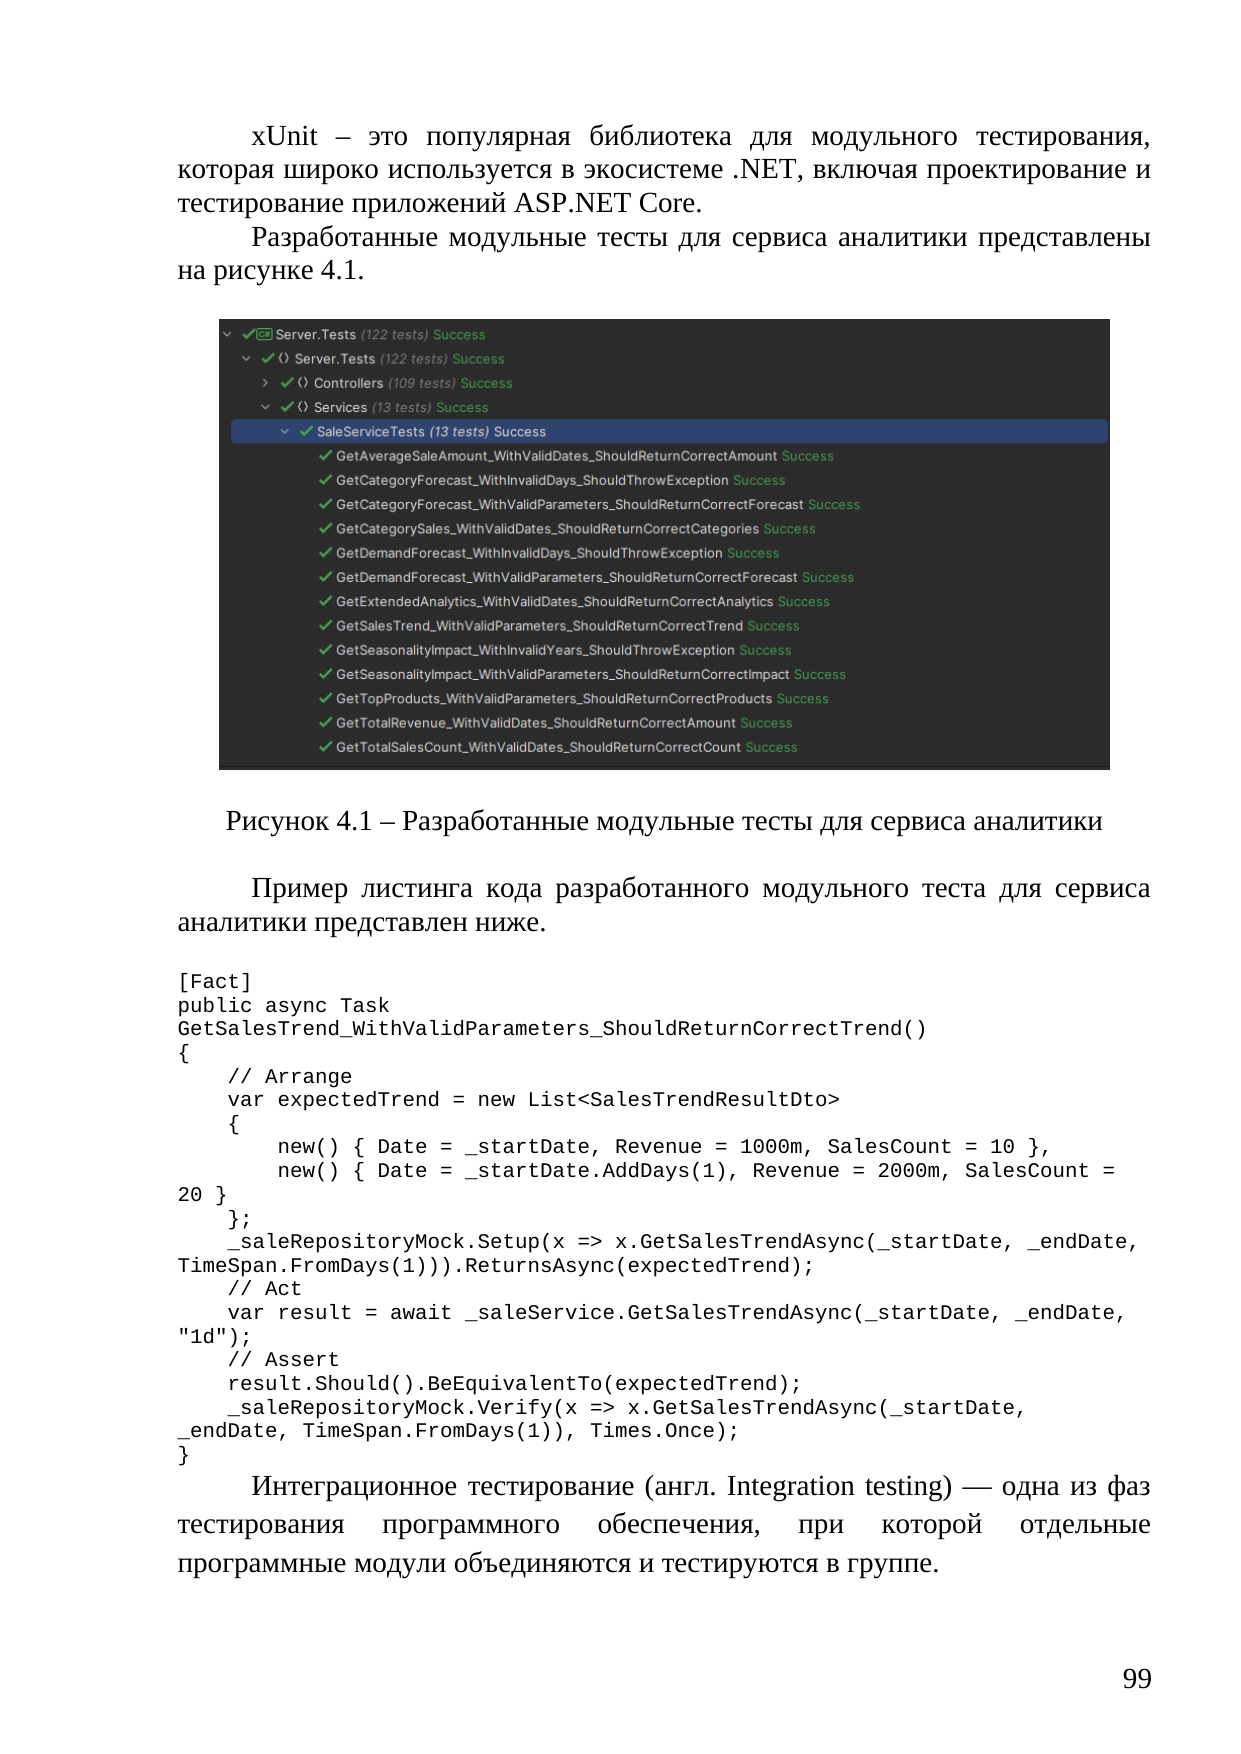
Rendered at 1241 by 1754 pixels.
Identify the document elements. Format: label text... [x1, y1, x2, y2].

text Пример листинга кода разработанного модульного теста для сервиса аналитики представлен ниже. [177, 870, 1152, 937]
text // Assert [177, 1349, 1152, 1373]
text new() { Date = _startDate, Revenue = 1000m, SalesCount = 10 }, [177, 1137, 1152, 1160]
text Интеграционное тестирование (англ. Integration testing) — одна из фаз тестирования программного обеспечения, при которой отдельные программные модули объединяются и тестируются в группе. [177, 1468, 1152, 1578]
text { [177, 1113, 1152, 1137]
text } [177, 1444, 1152, 1468]
text // Arrange [177, 1066, 1152, 1089]
picture [219, 319, 1110, 770]
text // Act [177, 1278, 1152, 1302]
text result.Should().BeEquivalentTo(expectedTrend); [177, 1373, 1152, 1397]
text var expectedTrend = new List<SalesTrendResultDto> [177, 1089, 1152, 1113]
text new() { Date = _startDate.AddDays(1), Revenue = 2000m, SalesCount = 20 } [177, 1160, 1152, 1207]
text { [177, 1042, 1152, 1066]
text Разработанные модульные тесты для сервиса аналитики представлены на рисунке 4.1. [177, 219, 1152, 286]
text Рисунок 4.1 – Разработанные модульные тесты для сервиса аналитики [177, 803, 1152, 837]
text public async Task GetSalesTrend_WithValidParameters_ShouldReturnCorrectTrend() [177, 995, 1152, 1042]
text _saleRepositoryMock.Setup(x => x.GetSalesTrendAsync(_startDate, _endDate, TimeSpan.FromDays(1))).ReturnsAsync(expectedTrend); [177, 1231, 1152, 1278]
text [Fact] [177, 971, 1152, 995]
text xUnit – это популярная библиотека для модульного тестирования, которая широко используется в экосистеме .NET, включая проектирование и тестирование приложений ASP.NET Core. [177, 118, 1152, 219]
text _saleRepositoryMock.Verify(x => x.GetSalesTrendAsync(_startDate, _endDate, TimeSpan.FromDays(1)), Times.Once); [177, 1397, 1152, 1444]
text }; [177, 1207, 1152, 1231]
text var result = await _saleService.GetSalesTrendAsync(_startDate, _endDate, "1d"); [177, 1302, 1152, 1349]
